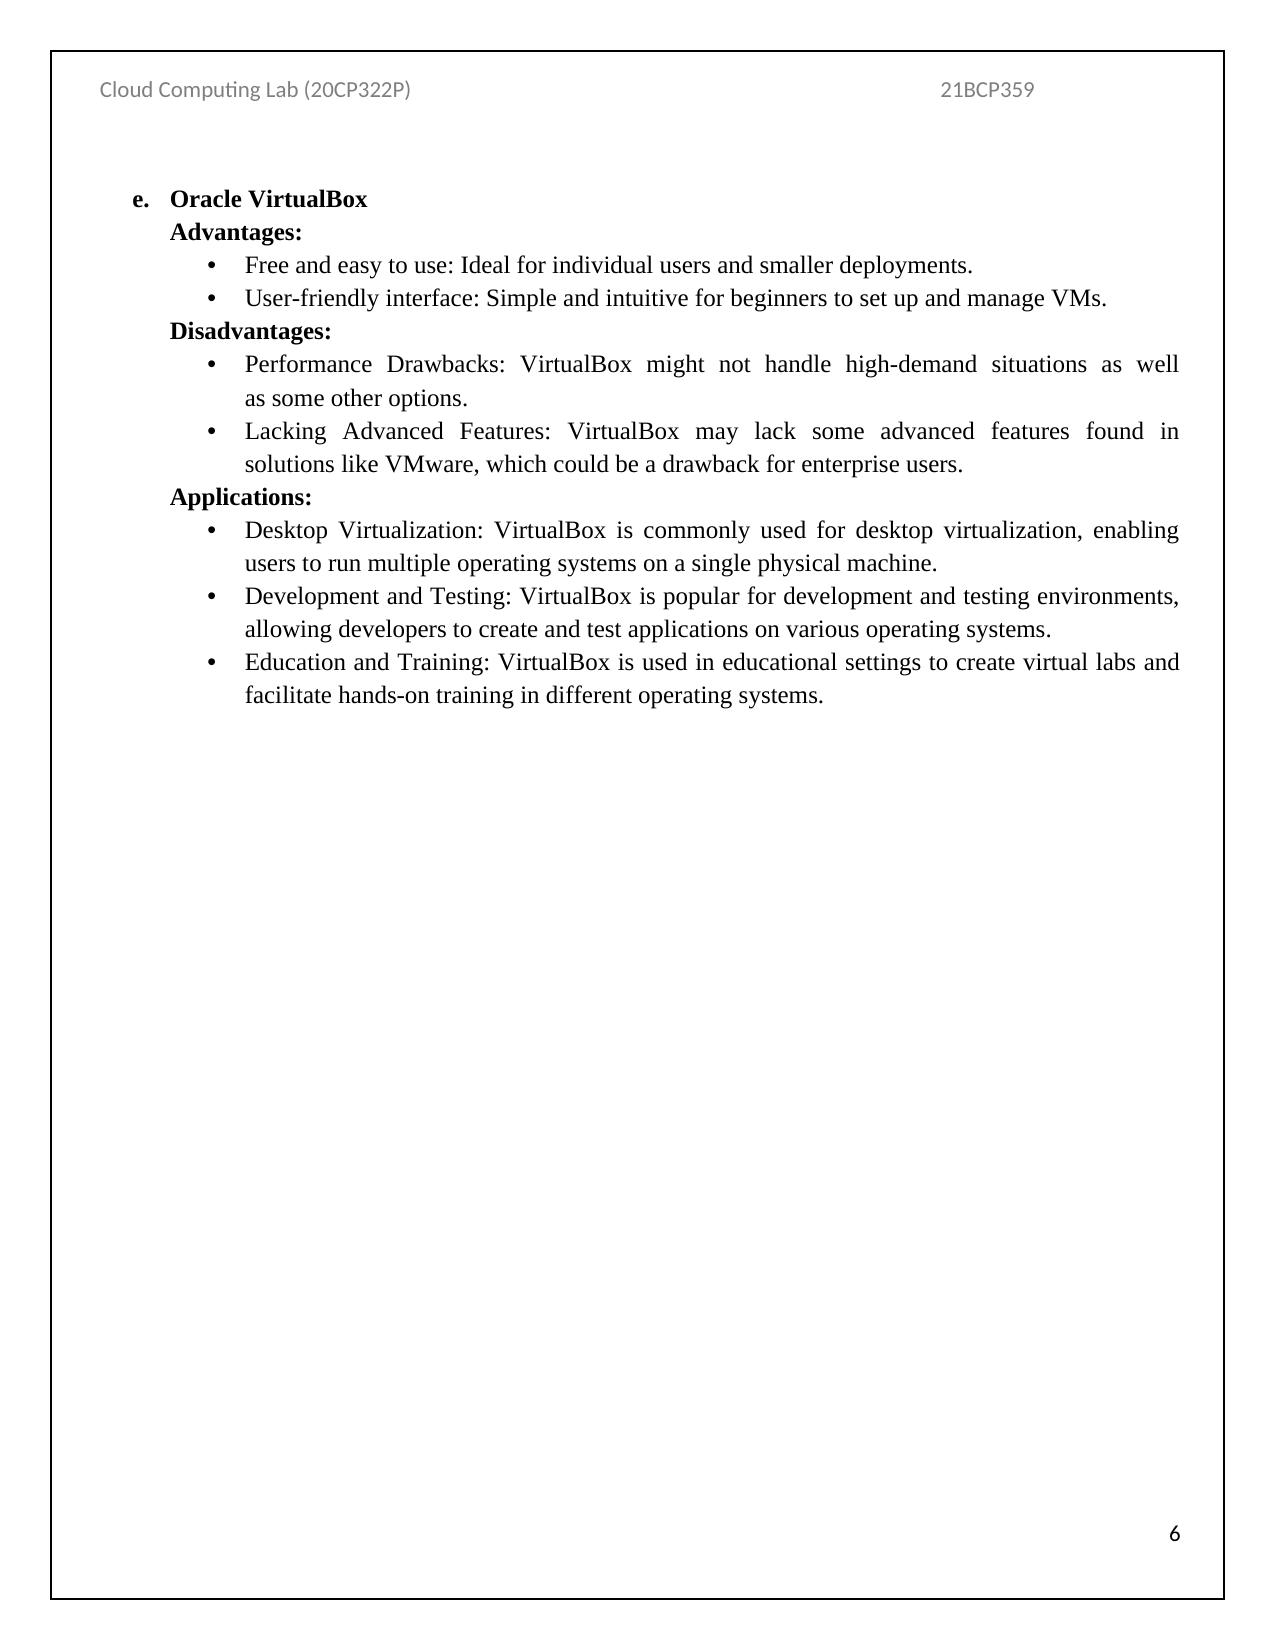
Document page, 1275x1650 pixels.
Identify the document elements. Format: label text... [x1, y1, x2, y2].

list Development and Testing: VirtualBox is popular for development and testing environments, allowing developers to create and test applications on various operating systems. [207, 581, 1181, 643]
list Disadvantages: [169, 316, 1181, 345]
list Applications: [169, 482, 1181, 511]
list Desktop Virtualization: VirtualBox is commonly used for desktop virtualization, enabling users to run multiple operating systems on a single physical machine. [207, 515, 1181, 577]
list User-friendly interface: Simple and intuitive for beginners to set up and manage VMs. [207, 283, 1181, 312]
list Lacking Advanced Features: VirtualBox may lack some advanced features found in solutions like VMware, which could be a drawback for enterprise users. [207, 416, 1181, 477]
list Performance Drawbacks: VirtualBox might not handle high-demand situations as well as some other options. [207, 349, 1181, 411]
list Free and easy to use: Ideal for individual users and smaller deployments. [207, 250, 1181, 279]
list Education and Training: VirtualBox is used in educational settings to create virtual labs and facilitate hands-on training in different operating systems. [207, 647, 1181, 709]
list Oracle VirtualBox [132, 184, 1181, 213]
list Advantages: [169, 217, 1181, 246]
